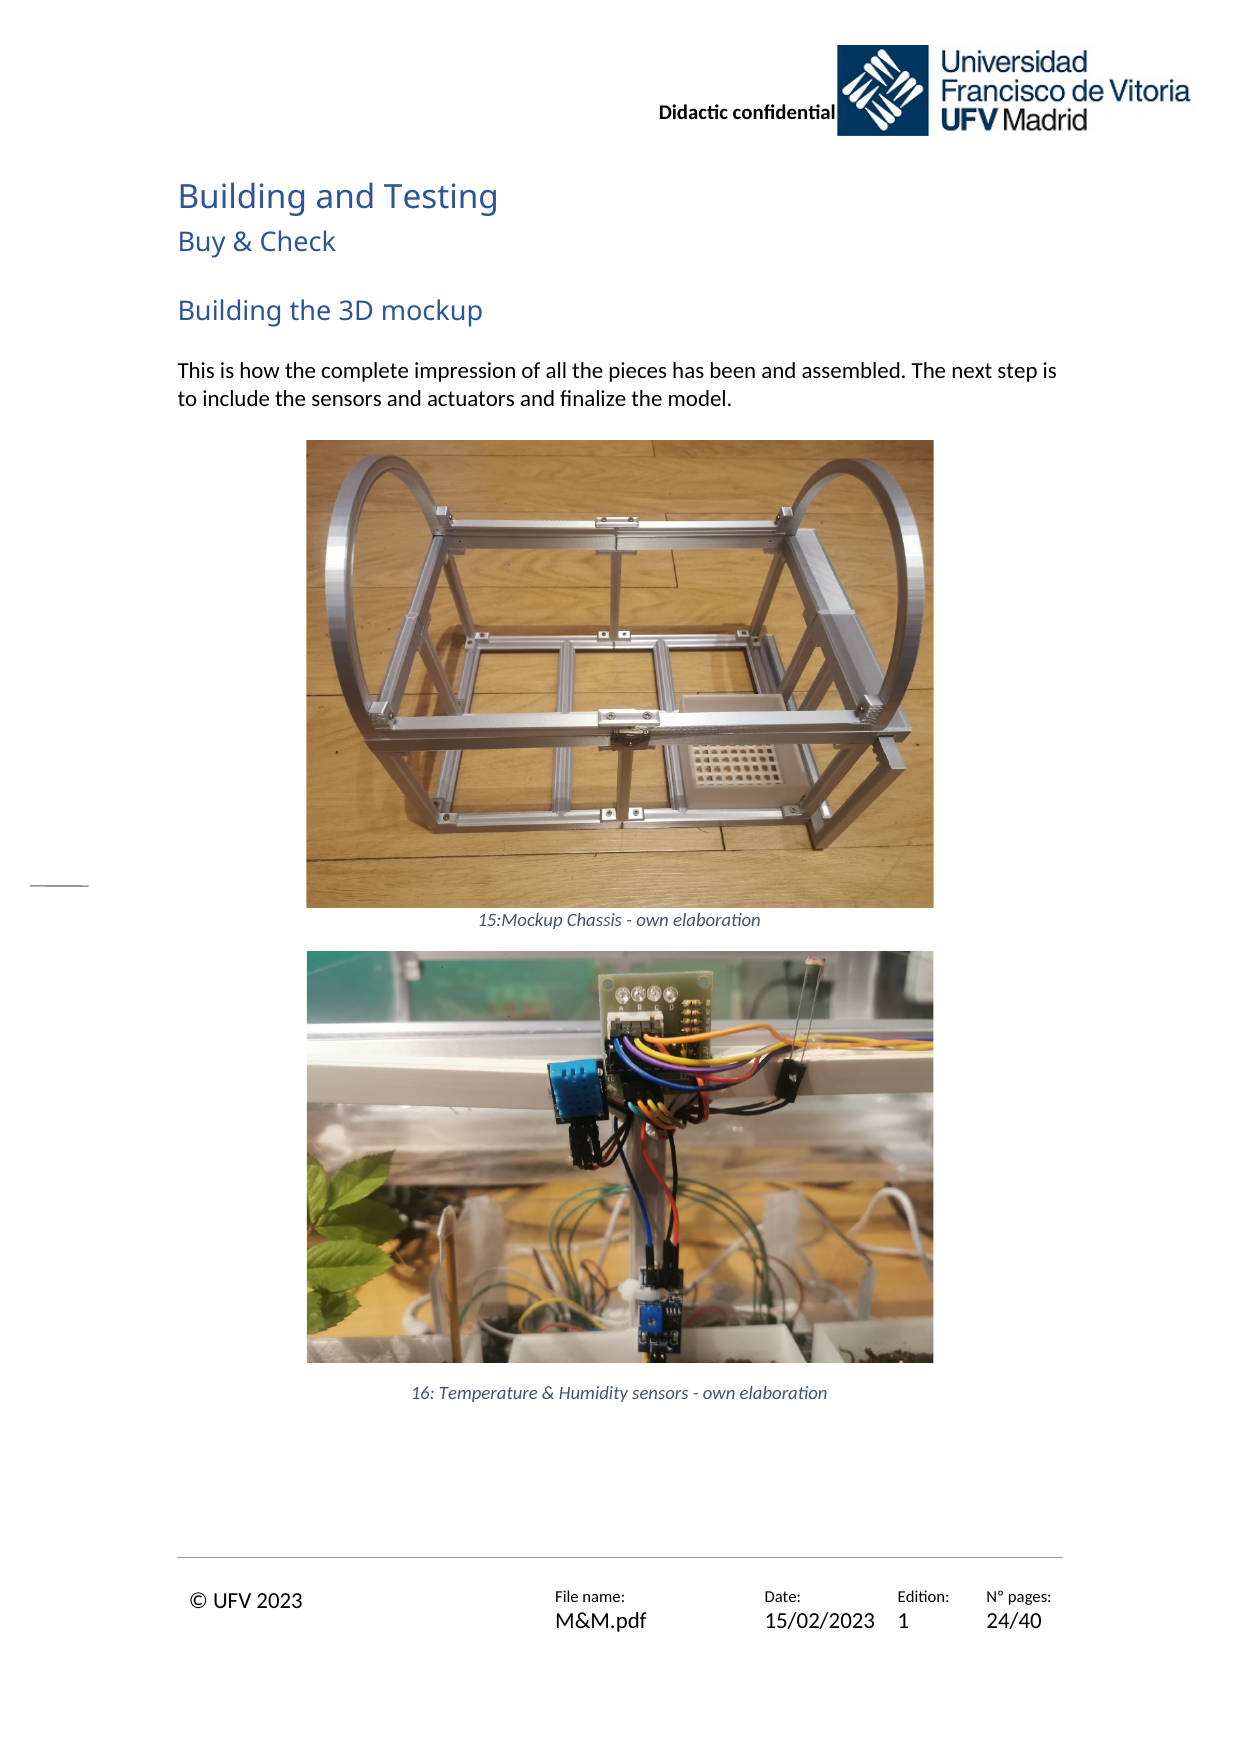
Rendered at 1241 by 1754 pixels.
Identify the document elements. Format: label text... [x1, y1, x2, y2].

text This is how the complete impression of all the pieces has been and assembled. The next step is to include the sensors and actuators and finalize the model. [177, 356, 1063, 412]
subtitle Building the 3D mockup [177, 291, 1063, 328]
subtitle Building and Testing [177, 173, 1063, 218]
picture [306, 951, 934, 1363]
text 16: Temperature & Humidity sensors - own elaboration [177, 1381, 1063, 1404]
text 15:Mockup Chassis - own elaboration [177, 908, 1063, 931]
subtitle Buy & Check [177, 222, 1063, 259]
picture [306, 440, 934, 908]
picture [837, 45, 1213, 136]
